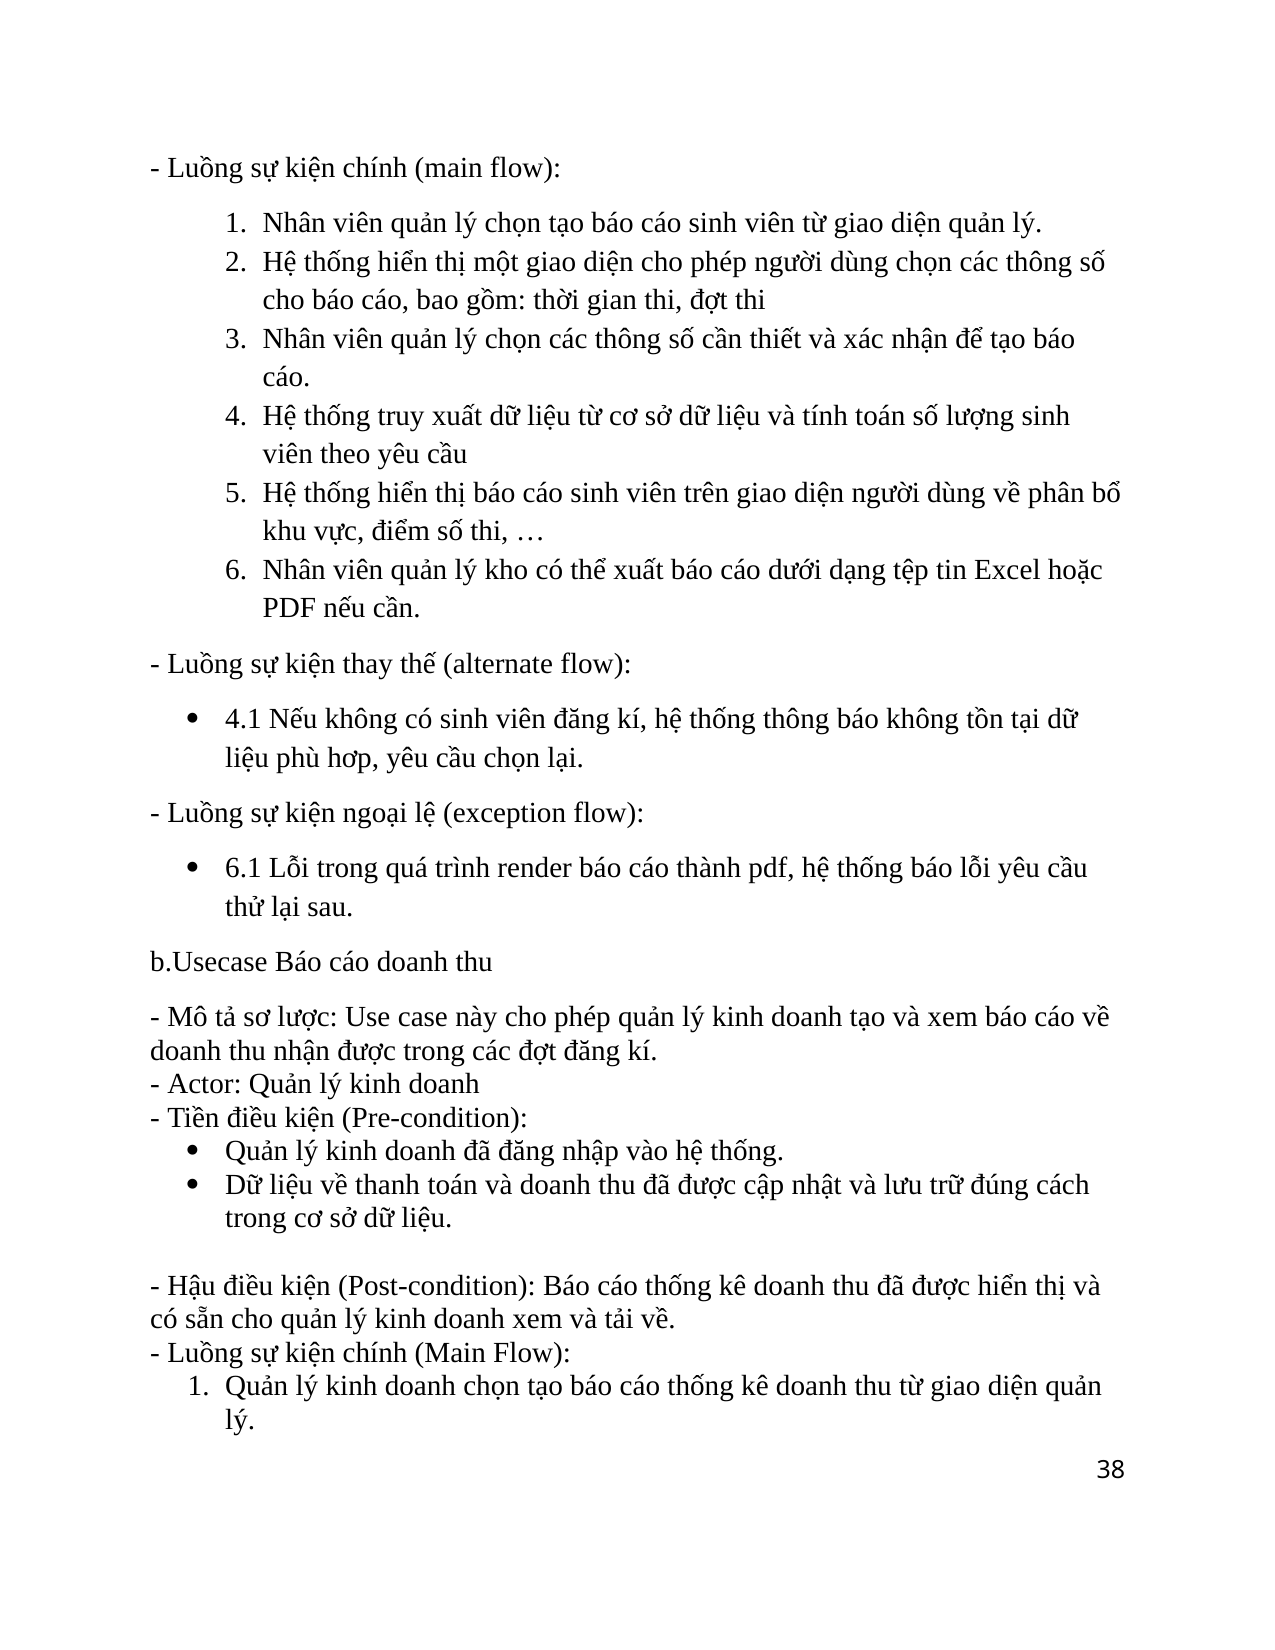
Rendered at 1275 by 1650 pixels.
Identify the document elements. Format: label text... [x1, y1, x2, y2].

list Dữ liệu về thanh toán và doanh thu đã được cập nhật và lưu trữ đúng cách trong cơ sở dữ liệu. [187, 1167, 1125, 1234]
text b.Usecase Báo cáo doanh thu [150, 944, 1125, 977]
text - Mô tả sơ lược: Use case này cho phép quản lý kinh doanh tạo và xem báo cáo về doanh thu nhận được trong các đợt đăng kí. [150, 999, 1125, 1066]
text - Luồng sự kiện ngoại lệ (exception flow): [150, 795, 1125, 828]
list 6.1 Lỗi trong quá trình render báo cáo thành pdf, hệ thống báo lỗi yêu cầu thử lại sau. [187, 850, 1125, 922]
text - Hậu điều kiện (Post-condition): Báo cáo thống kê doanh thu đã được hiển thị và có sẵn cho quản lý kinh doanh xem và tải về. [150, 1268, 1125, 1335]
text - Luồng sự kiện chính (main flow): [150, 150, 1125, 183]
list 4.1 Nếu không có sinh viên đăng kí, hệ thống thông báo không tồn tại dữ liệu phù hơp, yêu cầu chọn lại. [187, 701, 1125, 773]
list Quản lý kinh doanh đã đăng nhập vào hệ thống. [187, 1133, 1125, 1167]
list Hệ thống hiển thị một giao diện cho phép người dùng chọn các thông số cho báo cáo, bao gồm: thời gian thi, đợt thi [225, 244, 1125, 316]
text - Luồng sự kiện thay thế (alternate flow): [150, 646, 1125, 679]
list Nhân viên quản lý chọn tạo báo cáo sinh viên từ giao diện quản lý. [225, 205, 1125, 239]
text - Luồng sự kiện chính (Main Flow): [150, 1335, 1125, 1368]
list Nhân viên quản lý kho có thể xuất báo cáo dưới dạng tệp tin Excel hoặc PDF nếu cần. [225, 552, 1125, 624]
list Hệ thống hiển thị báo cáo sinh viên trên giao diện người dùng về phân bổ khu vực, điểm số thi, … [225, 475, 1125, 547]
list Nhân viên quản lý chọn các thông số cần thiết và xác nhận để tạo báo cáo. [225, 321, 1125, 393]
list Hệ thống truy xuất dữ liệu từ cơ sở dữ liệu và tính toán số lượng sinh viên theo yêu cầu [225, 398, 1125, 470]
text - Tiền điều kiện (Pre-condition): [150, 1100, 1125, 1133]
list Quản lý kinh doanh chọn tạo báo cáo thống kê doanh thu từ giao diện quản lý. [187, 1368, 1125, 1435]
text - Actor: Quản lý kinh doanh [150, 1066, 1125, 1100]
